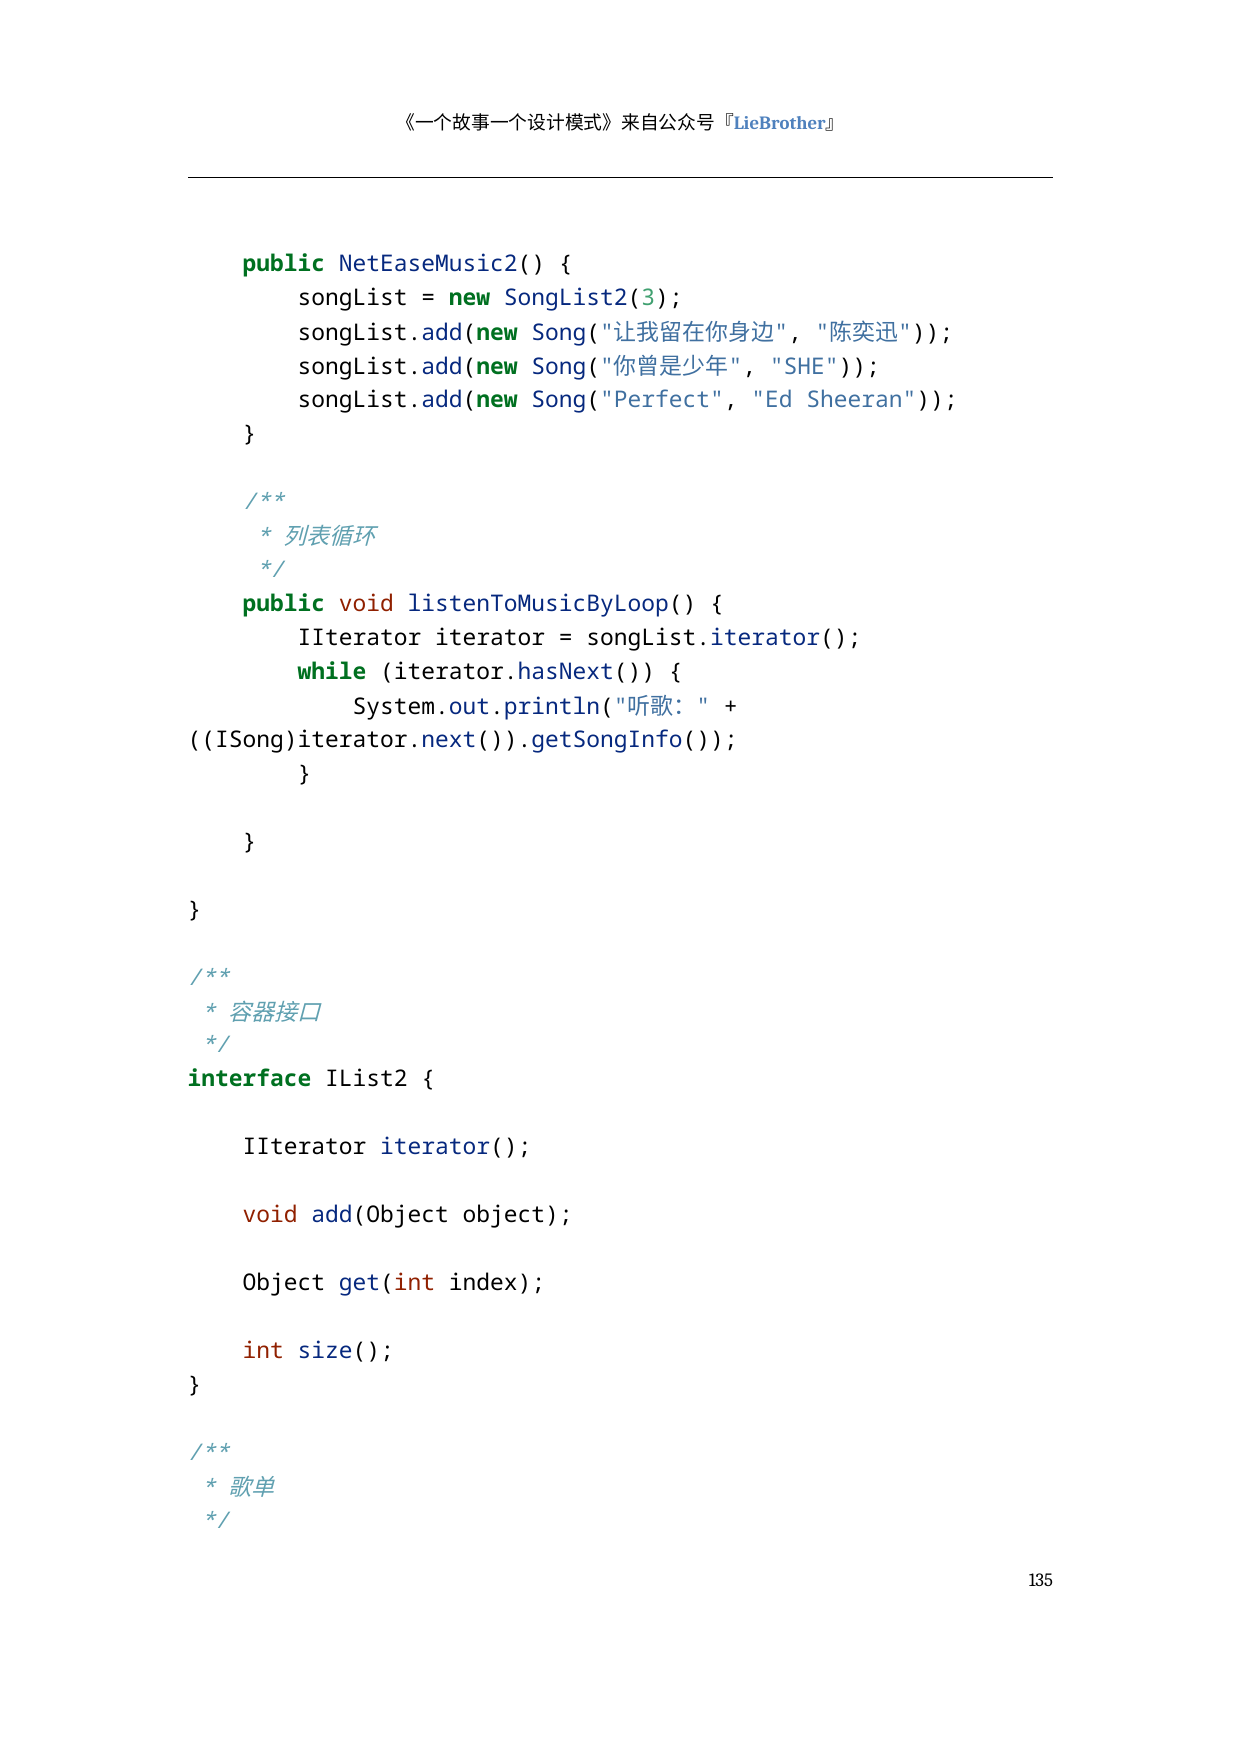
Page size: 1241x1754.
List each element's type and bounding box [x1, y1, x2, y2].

text [187, 212, 1053, 1536]
